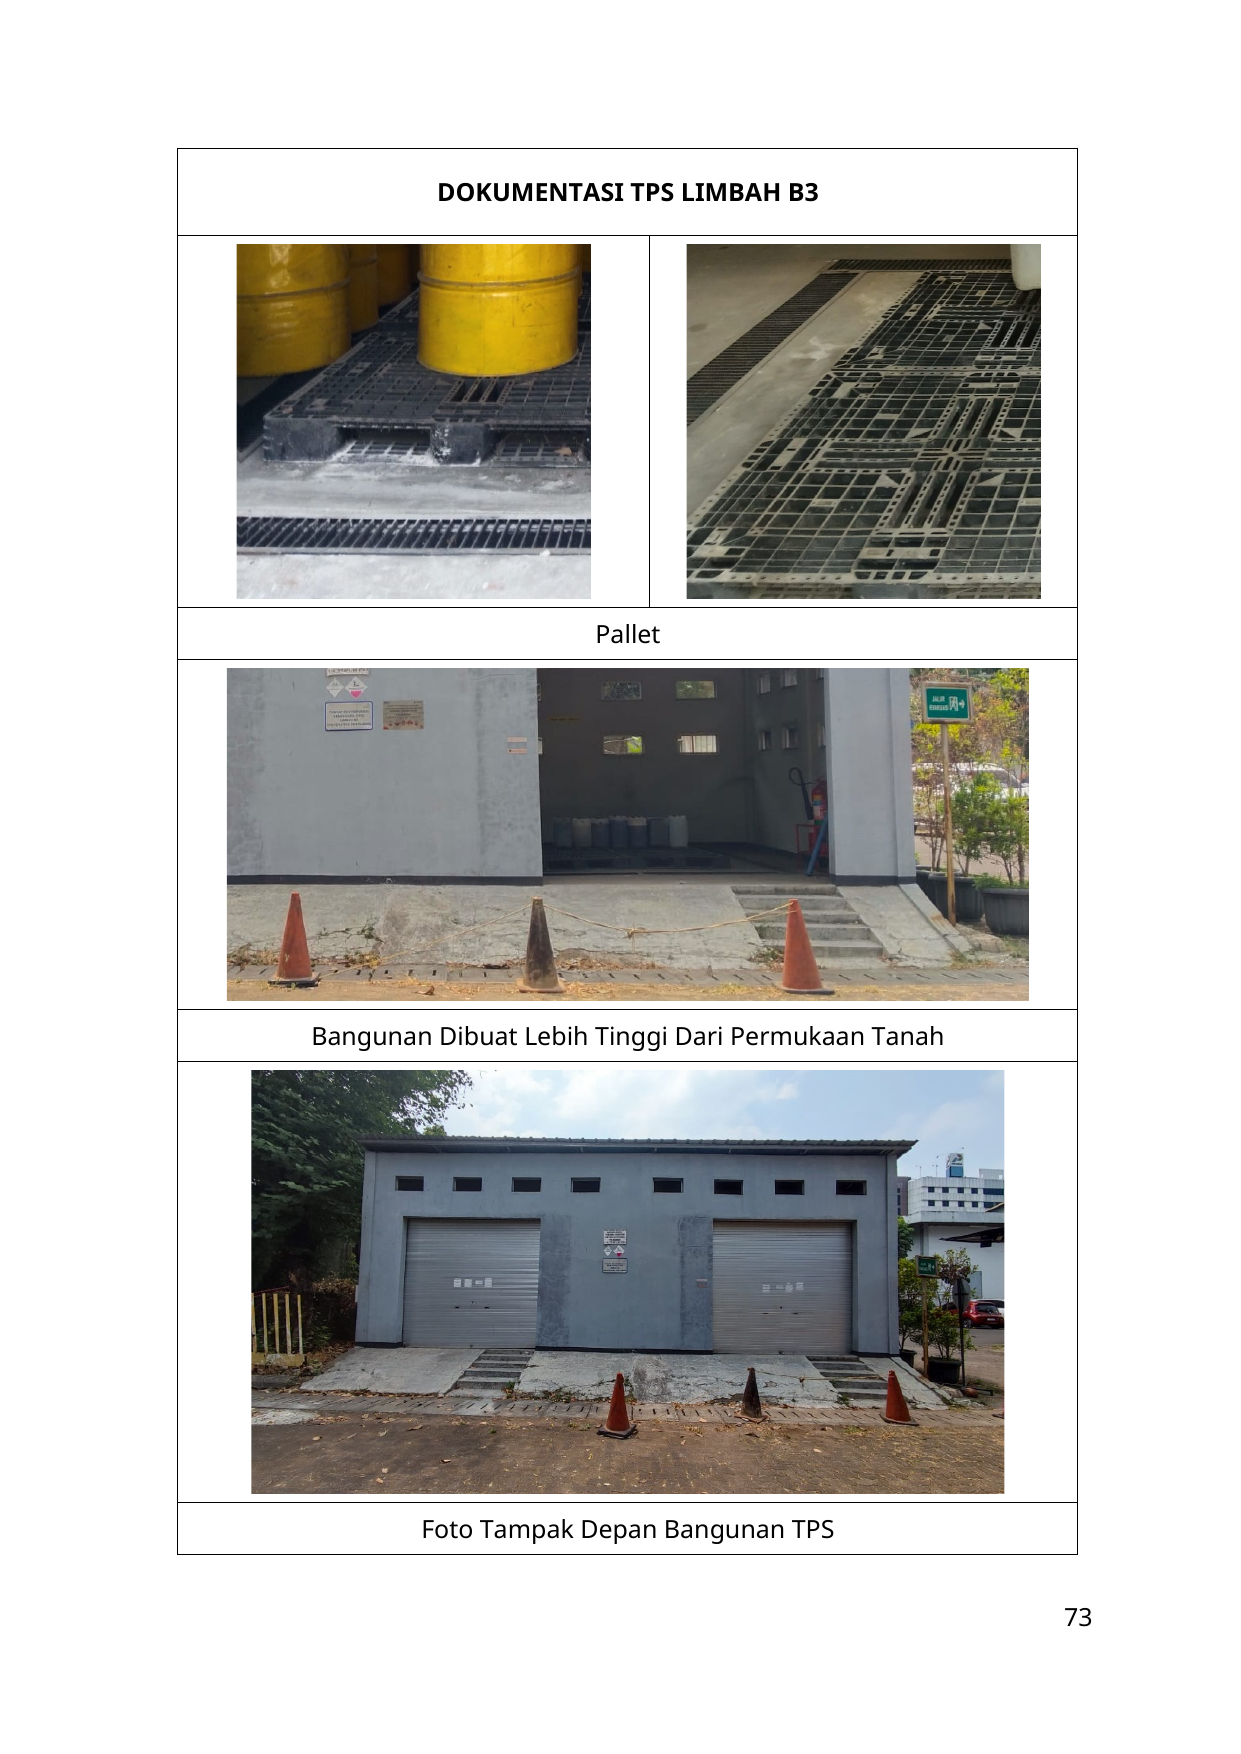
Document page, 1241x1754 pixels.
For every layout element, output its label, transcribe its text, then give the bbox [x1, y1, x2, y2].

table_cell [178, 236, 649, 607]
table_cell Foto Tampak Depan Bangunan TPS [178, 1503, 1077, 1554]
picture [686, 244, 1041, 599]
picture [226, 668, 1029, 1001]
picture [251, 1070, 1005, 1494]
picture [236, 244, 591, 599]
table_cell Pallet [178, 608, 1077, 659]
table_header DOKUMENTASI TPS LIMBAH B3 [178, 149, 1077, 235]
table_cell [650, 236, 1077, 607]
table_cell Bangunan Dibuat Lebih Tinggi Dari Permukaan Tanah [178, 1010, 1077, 1061]
table_cell [178, 660, 1077, 1009]
table_cell [178, 1062, 1077, 1502]
